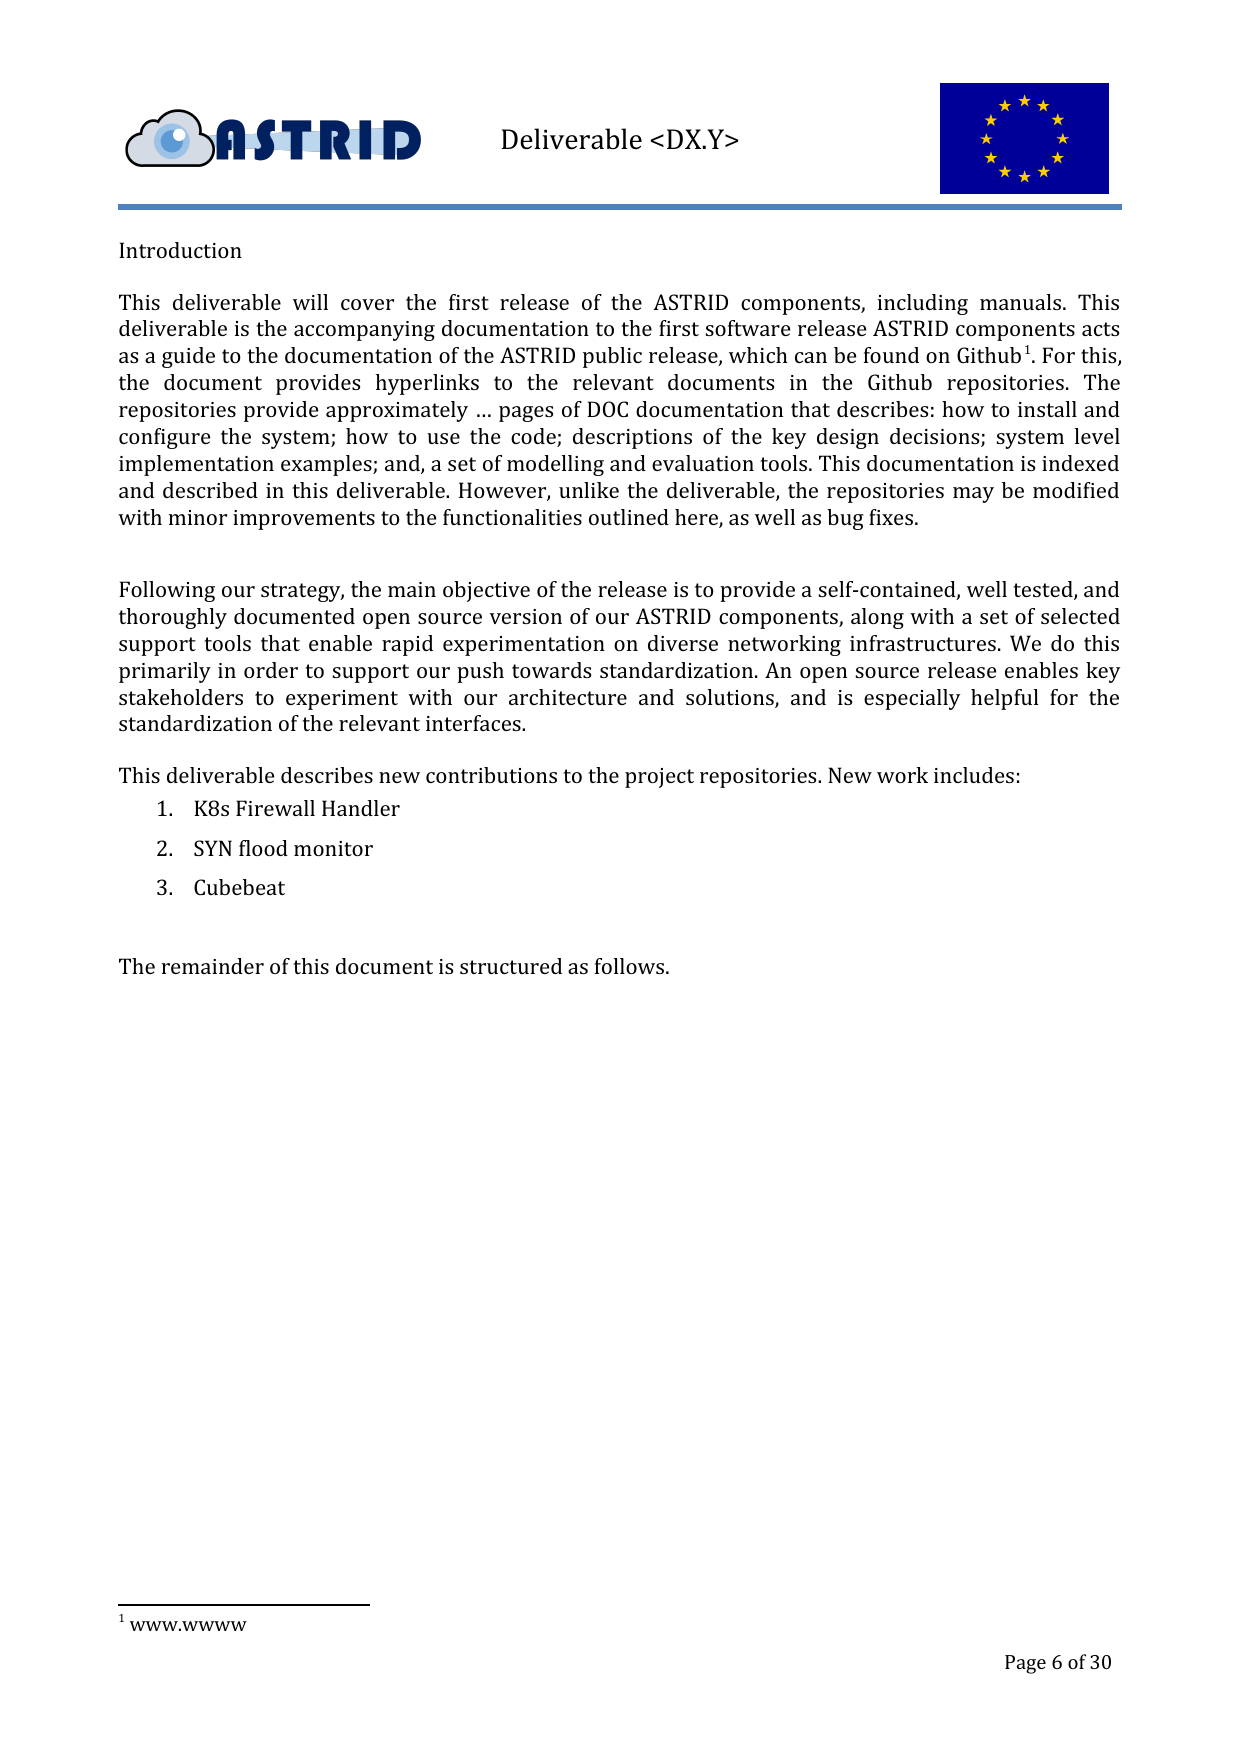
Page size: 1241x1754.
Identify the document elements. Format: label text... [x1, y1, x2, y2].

subtitle The aim of this document is to outline Introduction [118, 236, 1122, 263]
text The remainder of this document is structured as follows. [118, 952, 1122, 979]
picture [940, 83, 1109, 194]
picture [125, 106, 423, 171]
list K8s Firewall Handler [156, 795, 1122, 822]
text Following our strategy, the main objective of the release is to provide a self-contained, well tested, and thoroughly documented open source version of our ASTRID components, along with a set of selected support tools that enable rapid experimentation on diverse networking infrastructures. We do this primarily in order to support our push towards standardization. An open source release enables key stakeholders to experiment with our architecture and solutions, and is especially helpful for the standardization of the relevant interfaces. [118, 576, 1122, 737]
subtitle This deliverable will cover the first release of the ASTRID components, including manuals. This deliverable is the accompanying documentation to the first software release ASTRID components acts as a guide to the documentation of the ASTRID public release, which can be found on Github. For this, the document provides hyperlinks to the relevant documents in the Github repositories. The repositories provide approximately … pages of DOC documentation that describes: how to install and configure the system; how to use the code; descriptions of the key design decisions; system level implementation examples; and, a set of modelling and evaluation tools. This documentation is indexed and described in this deliverable. However, unlike the deliverable, the repositories may be modified with minor improvements to the functionalities outlined here, as well as bug fixes. [118, 288, 1122, 530]
list Cubebeat [156, 874, 1122, 901]
subtitle This deliverable describes new contributions to the project repositories. New work includes: [118, 762, 1122, 789]
list SYN flood monitor [156, 834, 1122, 861]
